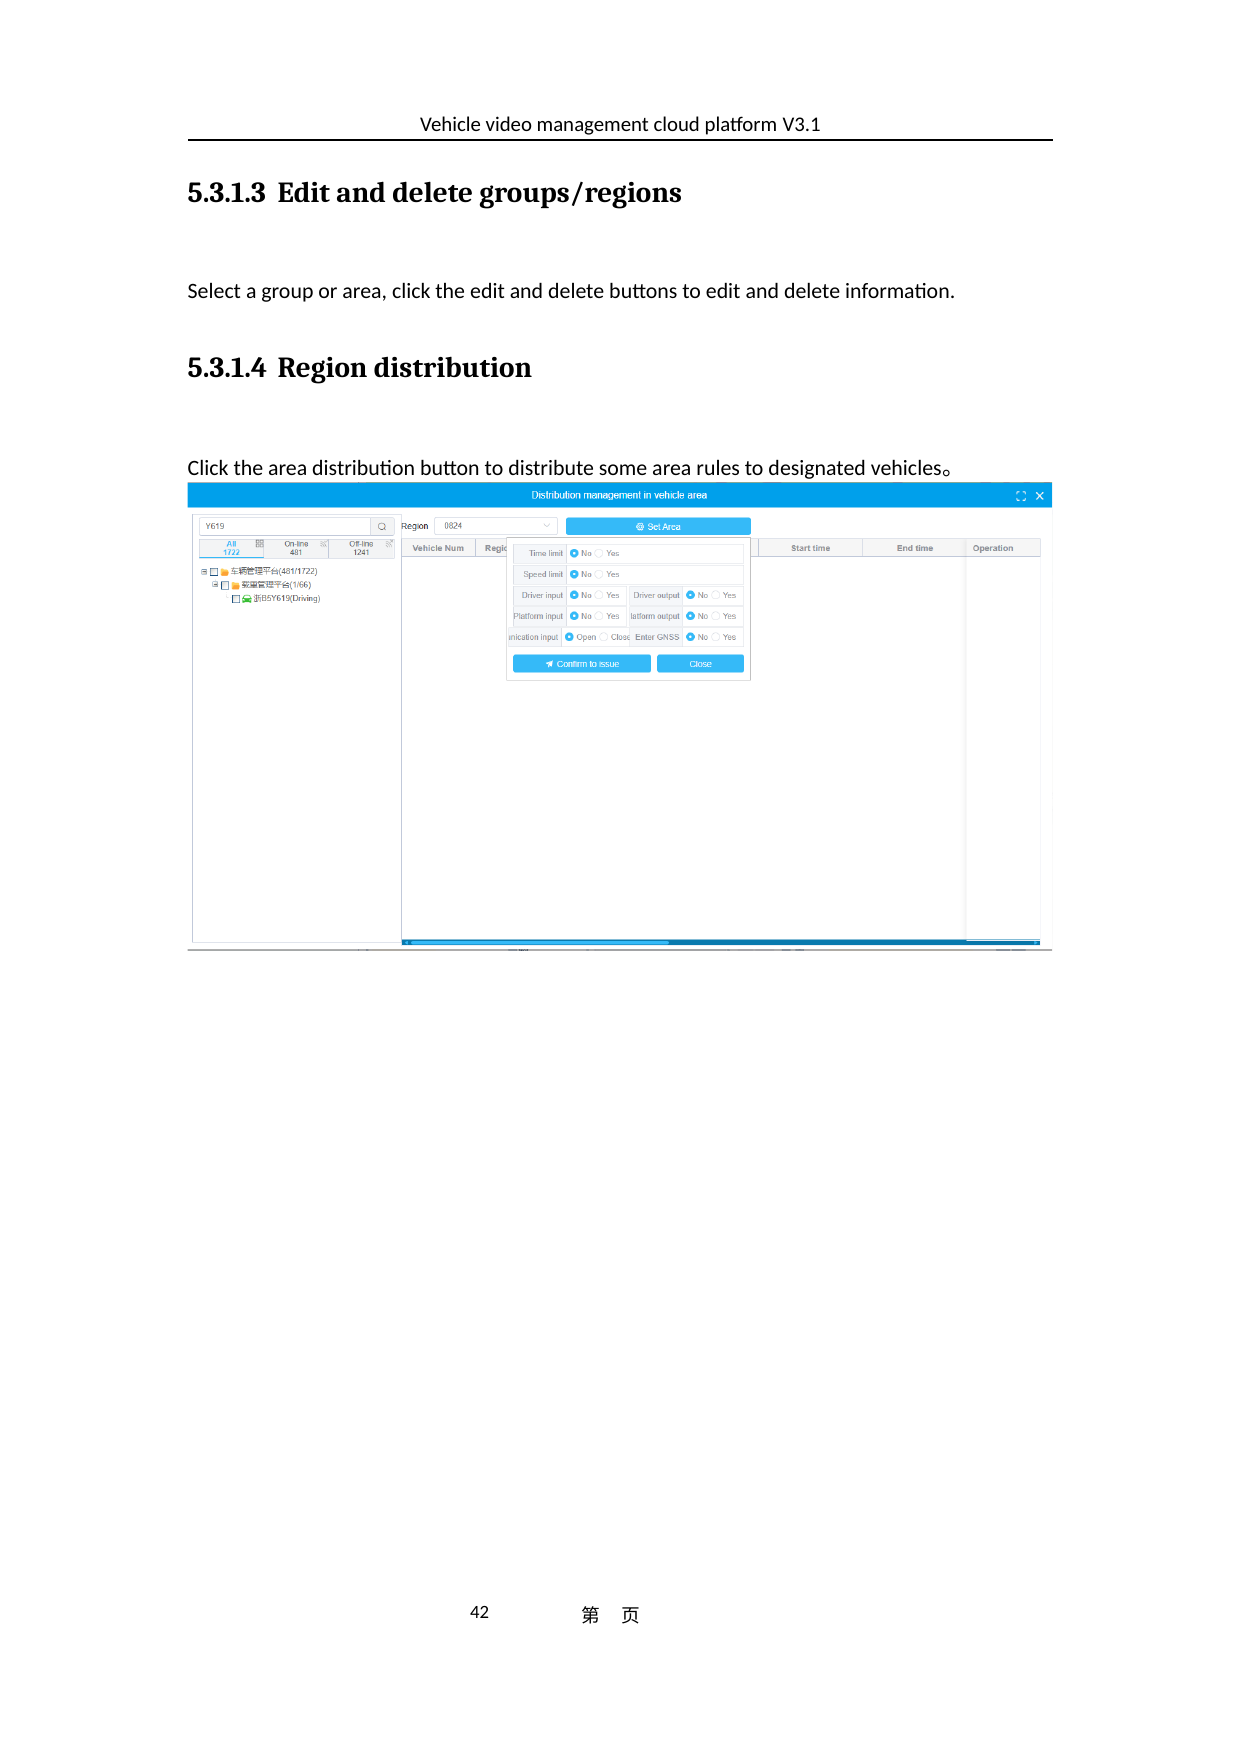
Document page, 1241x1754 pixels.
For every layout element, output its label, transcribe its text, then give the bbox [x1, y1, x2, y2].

text Click the area distribution button to distribute some area rules to designated vehicles。 [187, 450, 1053, 482]
subtitle Edit and delete groups/regions [187, 160, 1053, 225]
subtitle Region distribution [187, 336, 1053, 401]
picture [187, 508, 1053, 951]
text Select a group or area, click the edit and delete buttons to edit and delete information. [187, 274, 1053, 307]
